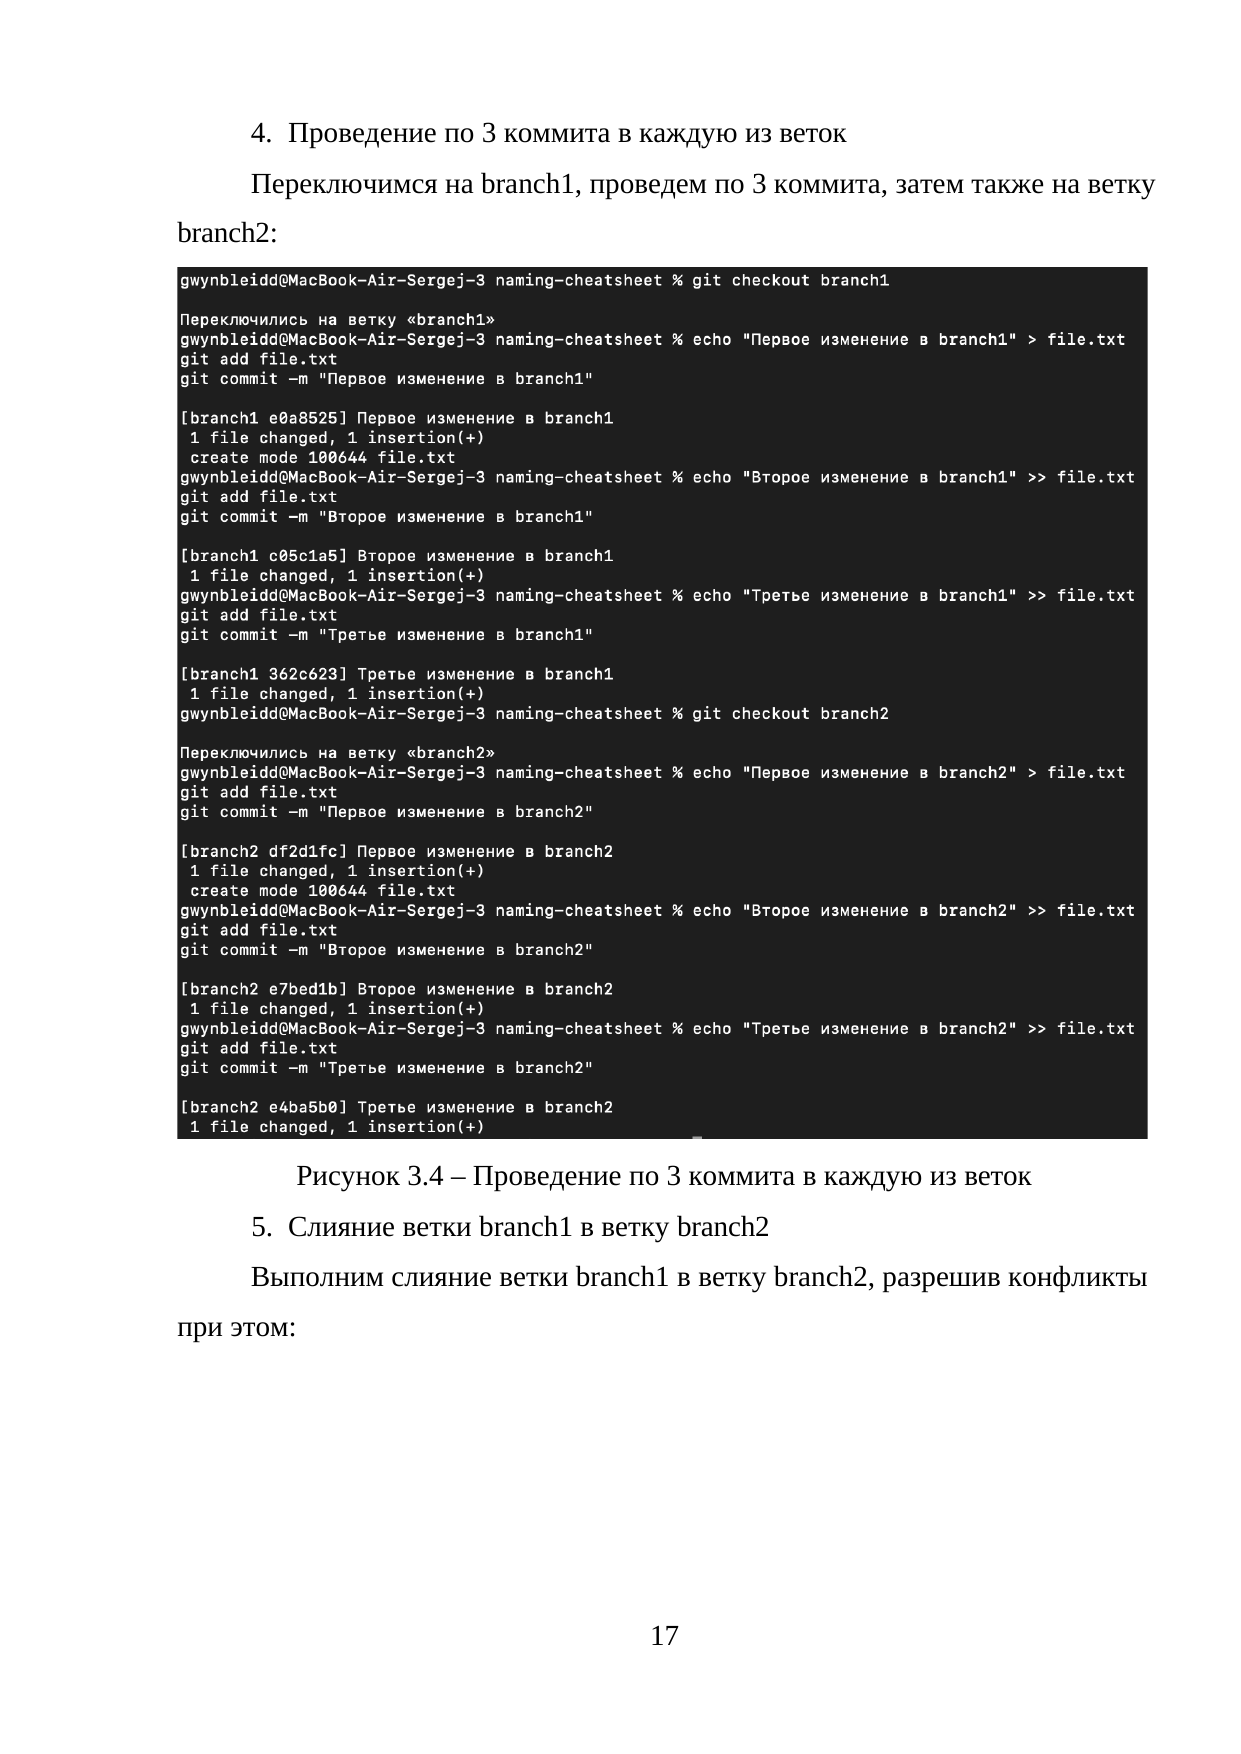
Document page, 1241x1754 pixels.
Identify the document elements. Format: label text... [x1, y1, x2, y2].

list Слияние ветки branch1 в ветку branch2 [251, 1209, 1181, 1242]
text Рисунок 3.4 – Проведение по 3 коммита в каждую из веток [146, 268, 1181, 1192]
text Выполним слияние ветки branch1 в ветку branch2, разрешив конфликты при этом: [177, 1259, 1181, 1342]
list Проведение по 3 коммита в каждую из веток [251, 115, 1181, 149]
text Переключимся на branch1, проведем по 3 коммита, затем также на ветку branch2: [177, 166, 1181, 249]
